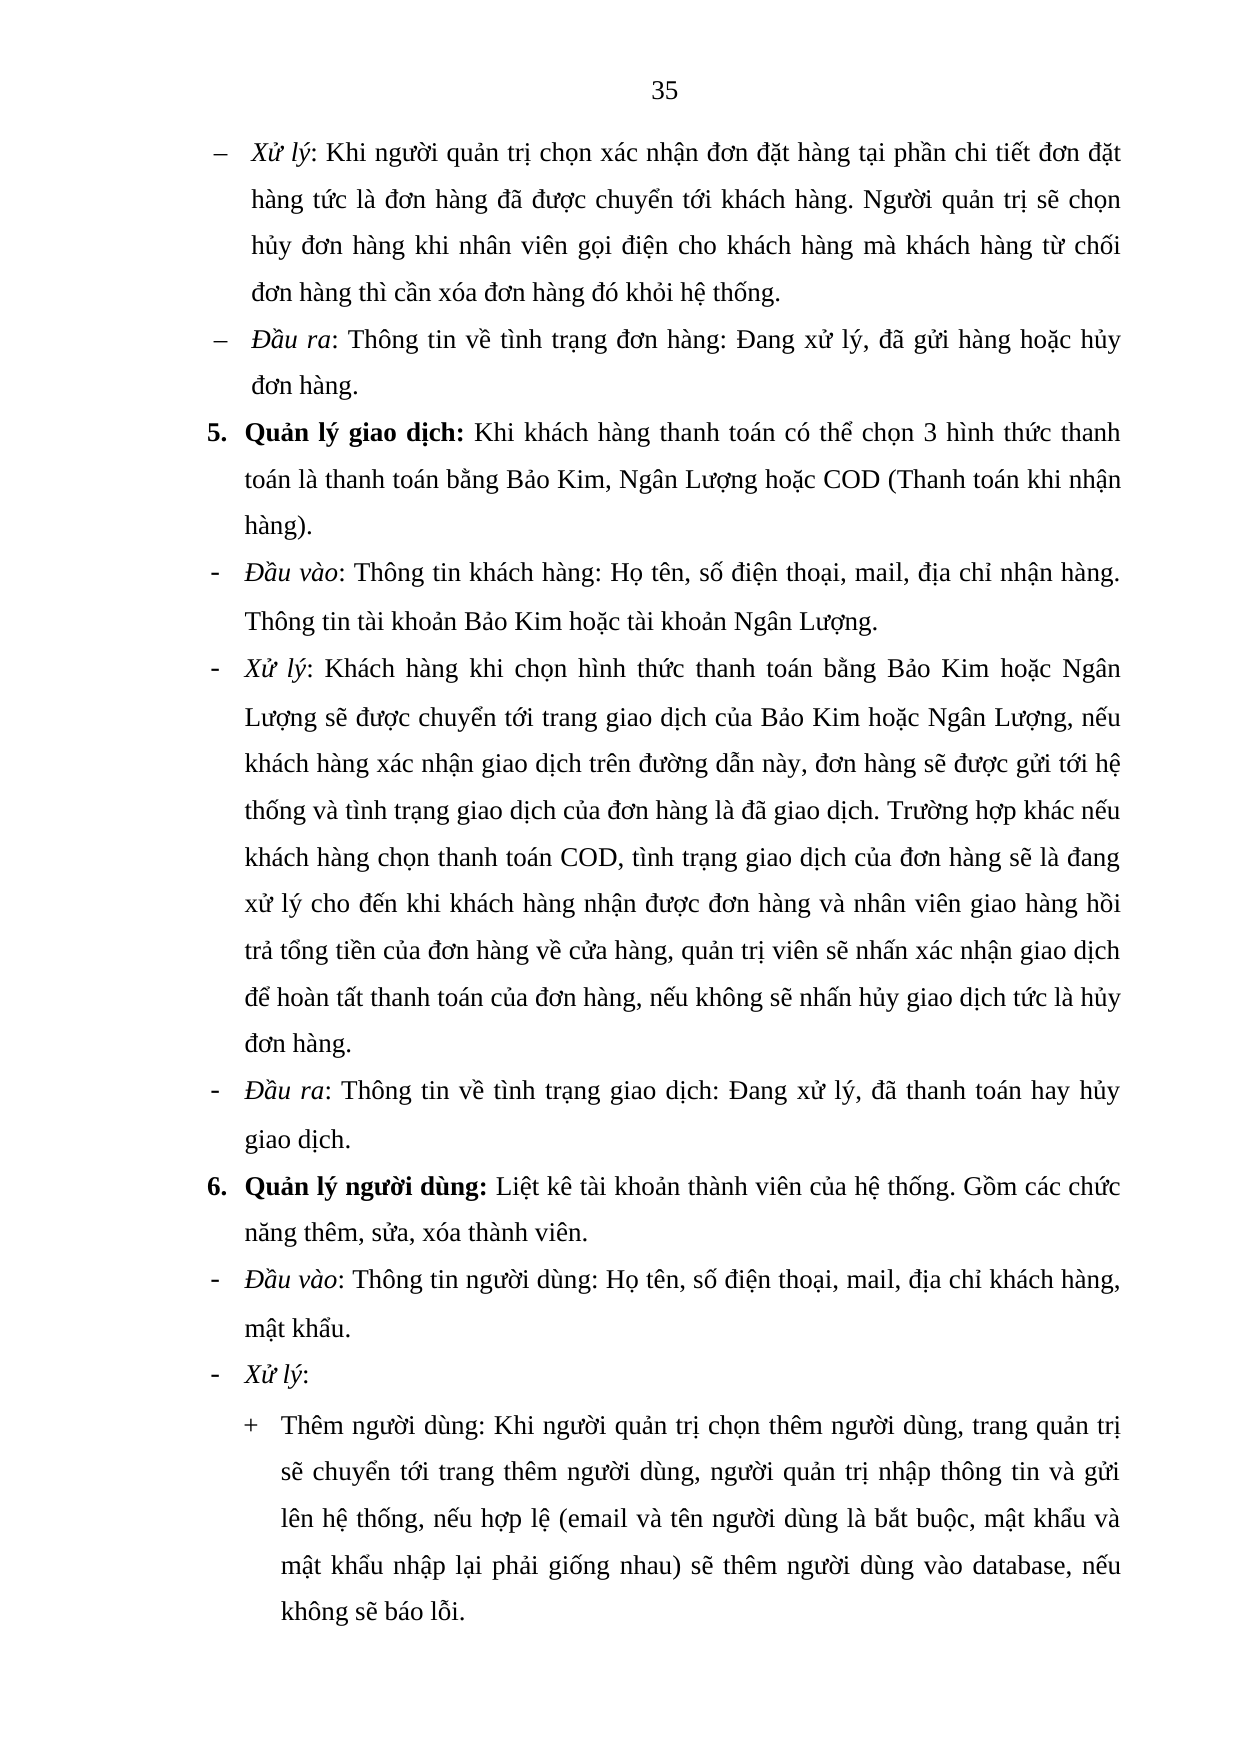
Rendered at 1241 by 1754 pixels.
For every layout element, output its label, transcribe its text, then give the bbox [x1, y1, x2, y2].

list Quản lý người dùng: Liệt kê tài khoản thành viên của hệ thống. Gồm các chức năng thêm, sửa, xóa thành viên. [207, 1170, 1122, 1247]
list Quản lý giao dịch: Khi khách hàng thanh toán có thể chọn 3 hình thức thanh toán là thanh toán bằng Bảo Kim, Ngân Lượng hoặc COD (Thanh toán khi nhận hàng). [207, 416, 1122, 541]
list Đầu vào: Thông tin người dùng: Họ tên, số điện thoại, mail, địa chỉ khách hàng, mật khẩu. [207, 1263, 1122, 1343]
list Xử lý: Khách hàng khi chọn hình thức thanh toán bằng Bảo Kim hoặc Ngân Lượng sẽ được chuyển tới trang giao dịch của Bảo Kim hoặc Ngân Lượng, nếu khách hàng xác nhận giao dịch trên đường dẫn này, đơn hàng sẽ được gửi tới hệ thống và tình trạng giao dịch của đơn hàng là đã giao dịch. Trường hợp khác nếu khách hàng chọn thanh toán COD, tình trạng giao dịch của đơn hàng sẽ là đang xử lý cho đến khi khách hàng nhận được đơn hàng và nhân viên giao hàng hồi trả tổng tiền của đơn hàng về cửa hàng, quản trị viên sẽ nhấn xác nhận giao dịch để hoàn tất thanh toán của đơn hàng, nếu không sẽ nhấn hủy giao dịch tức là hủy đơn hàng. [207, 652, 1122, 1058]
list Đầu ra: Thông tin về tình trạng đơn hàng: Đang xử lý, đã gửi hàng hoặc hủy đơn hàng. [213, 323, 1122, 401]
list Thêm người dùng: Khi người quản trị chọn thêm người dùng, trang quản trị sẽ chuyển tới trang thêm người dùng, người quản trị nhập thông tin và gửi lên hệ thống, nếu hợp lệ (email và tên người dùng là bắt buộc, mật khẩu và mật khẩu nhập lại phải giống nhau) sẽ thêm người dùng vào database, nếu không sẽ báo lỗi. [243, 1409, 1122, 1627]
list Đầu ra: Thông tin về tình trạng giao dịch: Đang xử lý, đã thanh toán hay hủy giao dịch. [207, 1074, 1122, 1154]
list Xử lý: [207, 1359, 1122, 1392]
list Xử lý: Khi người quản trị chọn xác nhận đơn đặt hàng tại phần chi tiết đơn đặt hàng tức là đơn hàng đã được chuyển tới khách hàng. Người quản trị sẽ chọn hủy đơn hàng khi nhân viên gọi điện cho khách hàng mà khách hàng từ chối đơn hàng thì cần xóa đơn hàng đó khỏi hệ thống. [213, 136, 1122, 307]
list Đầu vào: Thông tin khách hàng: Họ tên, số điện thoại, mail, địa chỉ nhận hàng. Thông tin tài khoản Bảo Kim hoặc tài khoản Ngân Lượng. [207, 556, 1122, 636]
